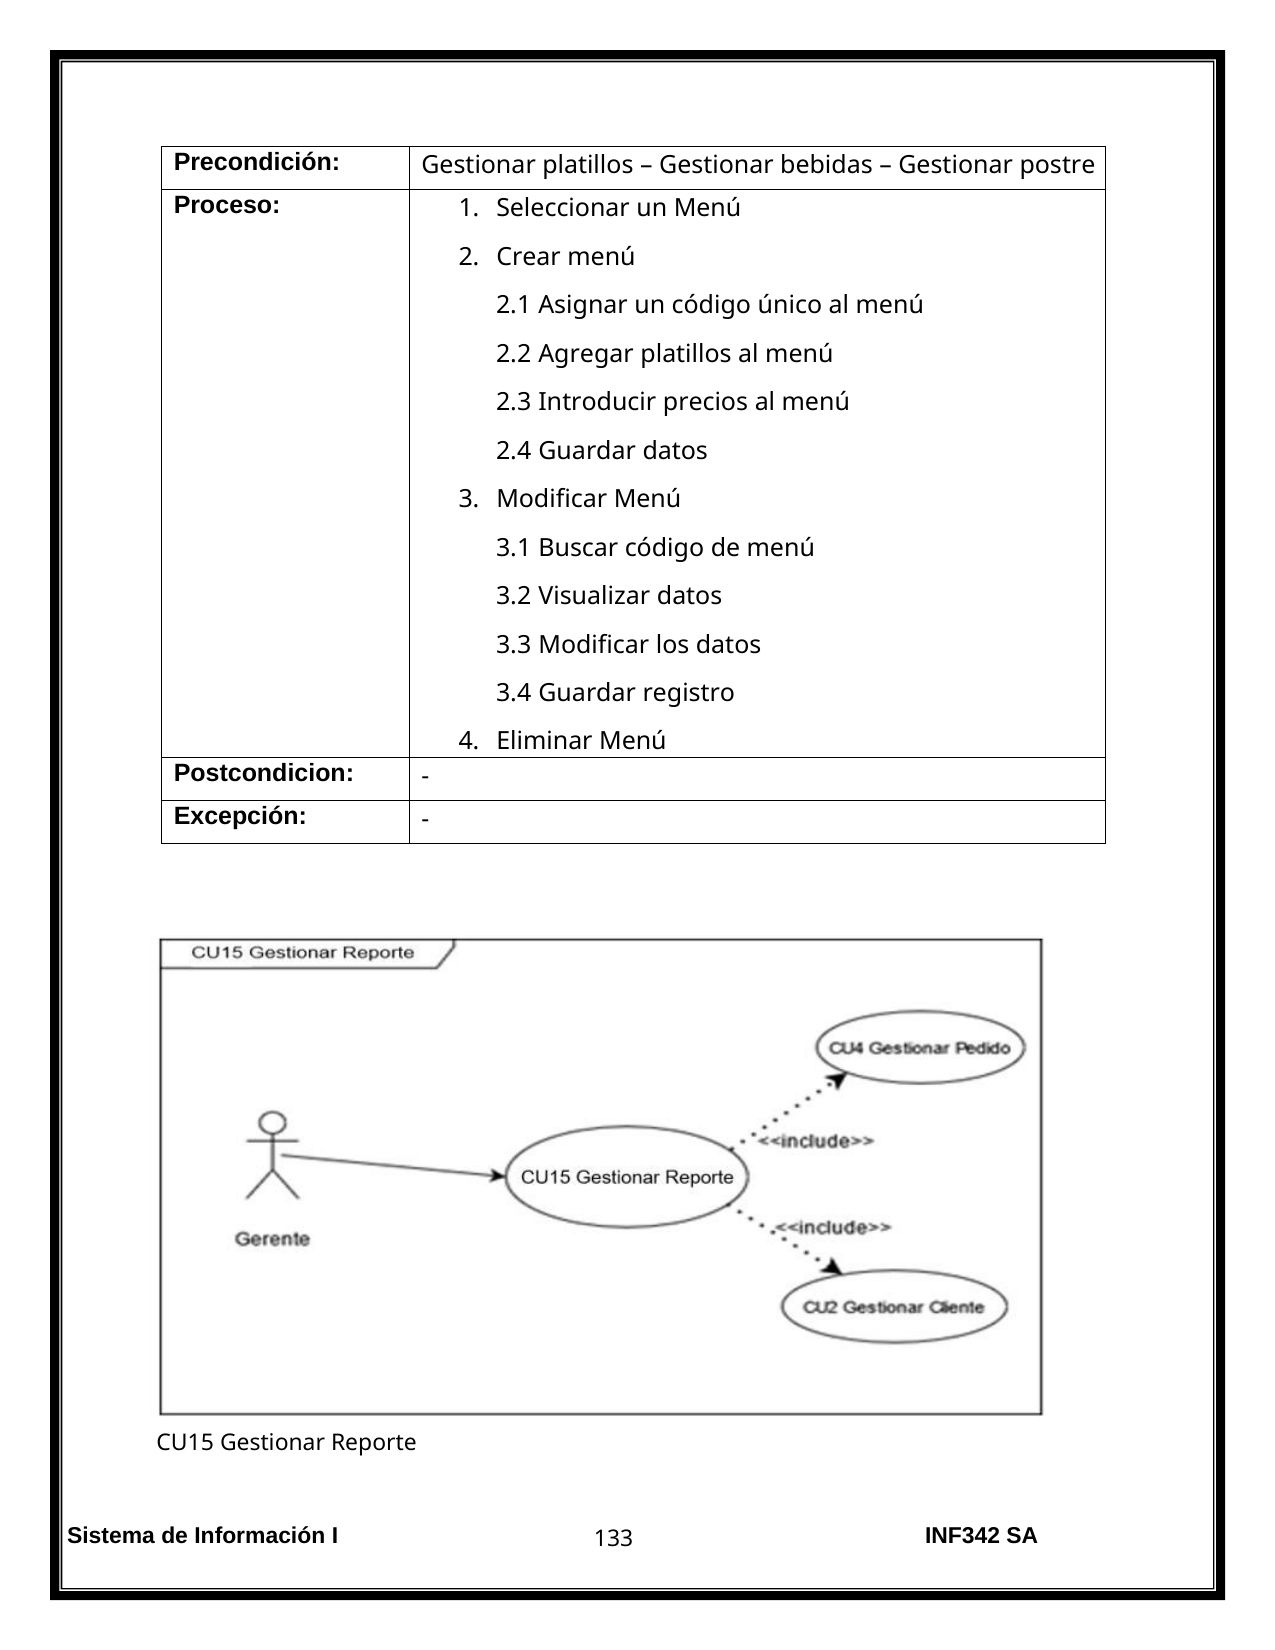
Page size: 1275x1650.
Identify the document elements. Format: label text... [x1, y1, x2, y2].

picture [150, 935, 1046, 1417]
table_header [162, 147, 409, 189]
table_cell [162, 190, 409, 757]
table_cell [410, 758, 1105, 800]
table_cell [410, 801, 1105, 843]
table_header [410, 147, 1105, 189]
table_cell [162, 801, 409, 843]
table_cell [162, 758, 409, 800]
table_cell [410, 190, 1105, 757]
